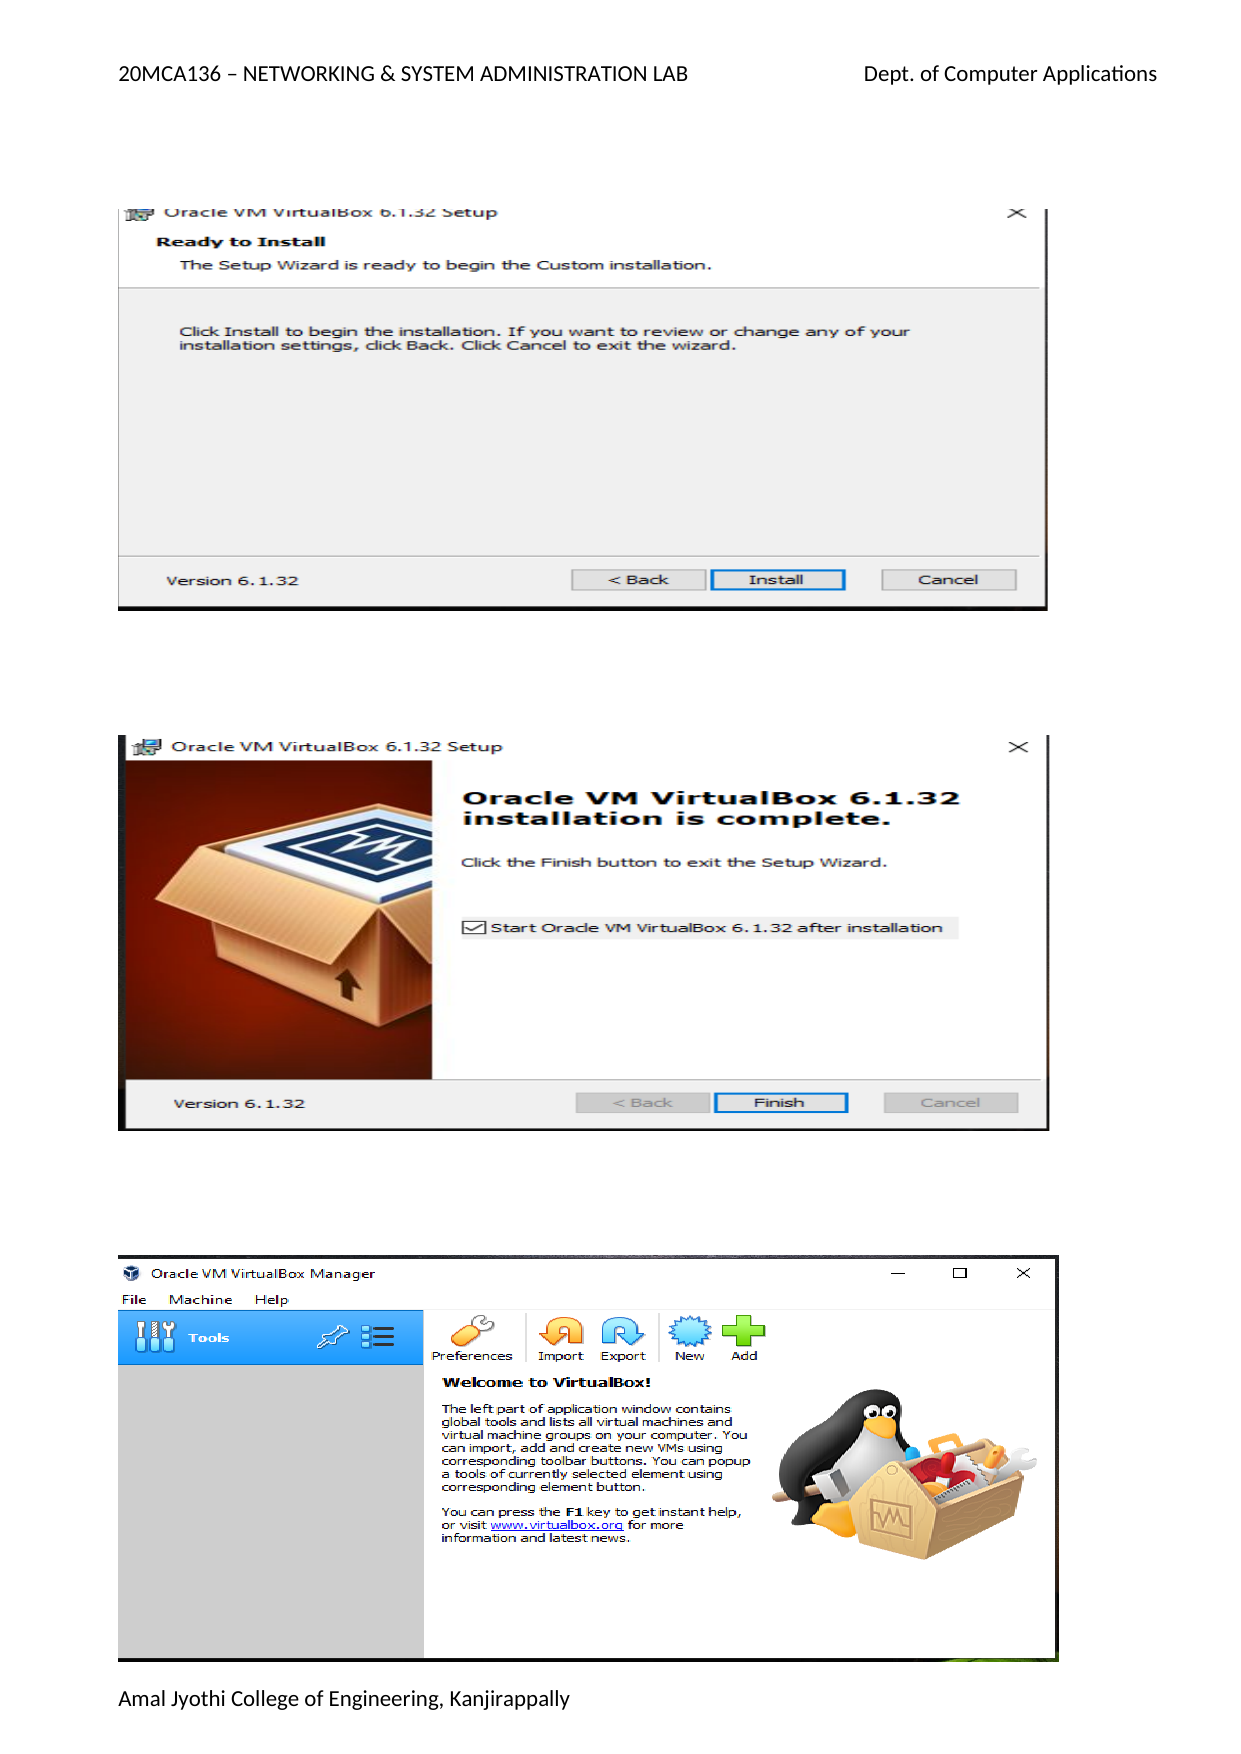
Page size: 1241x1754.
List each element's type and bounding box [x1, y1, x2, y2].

picture [118, 209, 1048, 611]
picture [118, 1255, 1059, 1662]
picture [118, 735, 1050, 1131]
